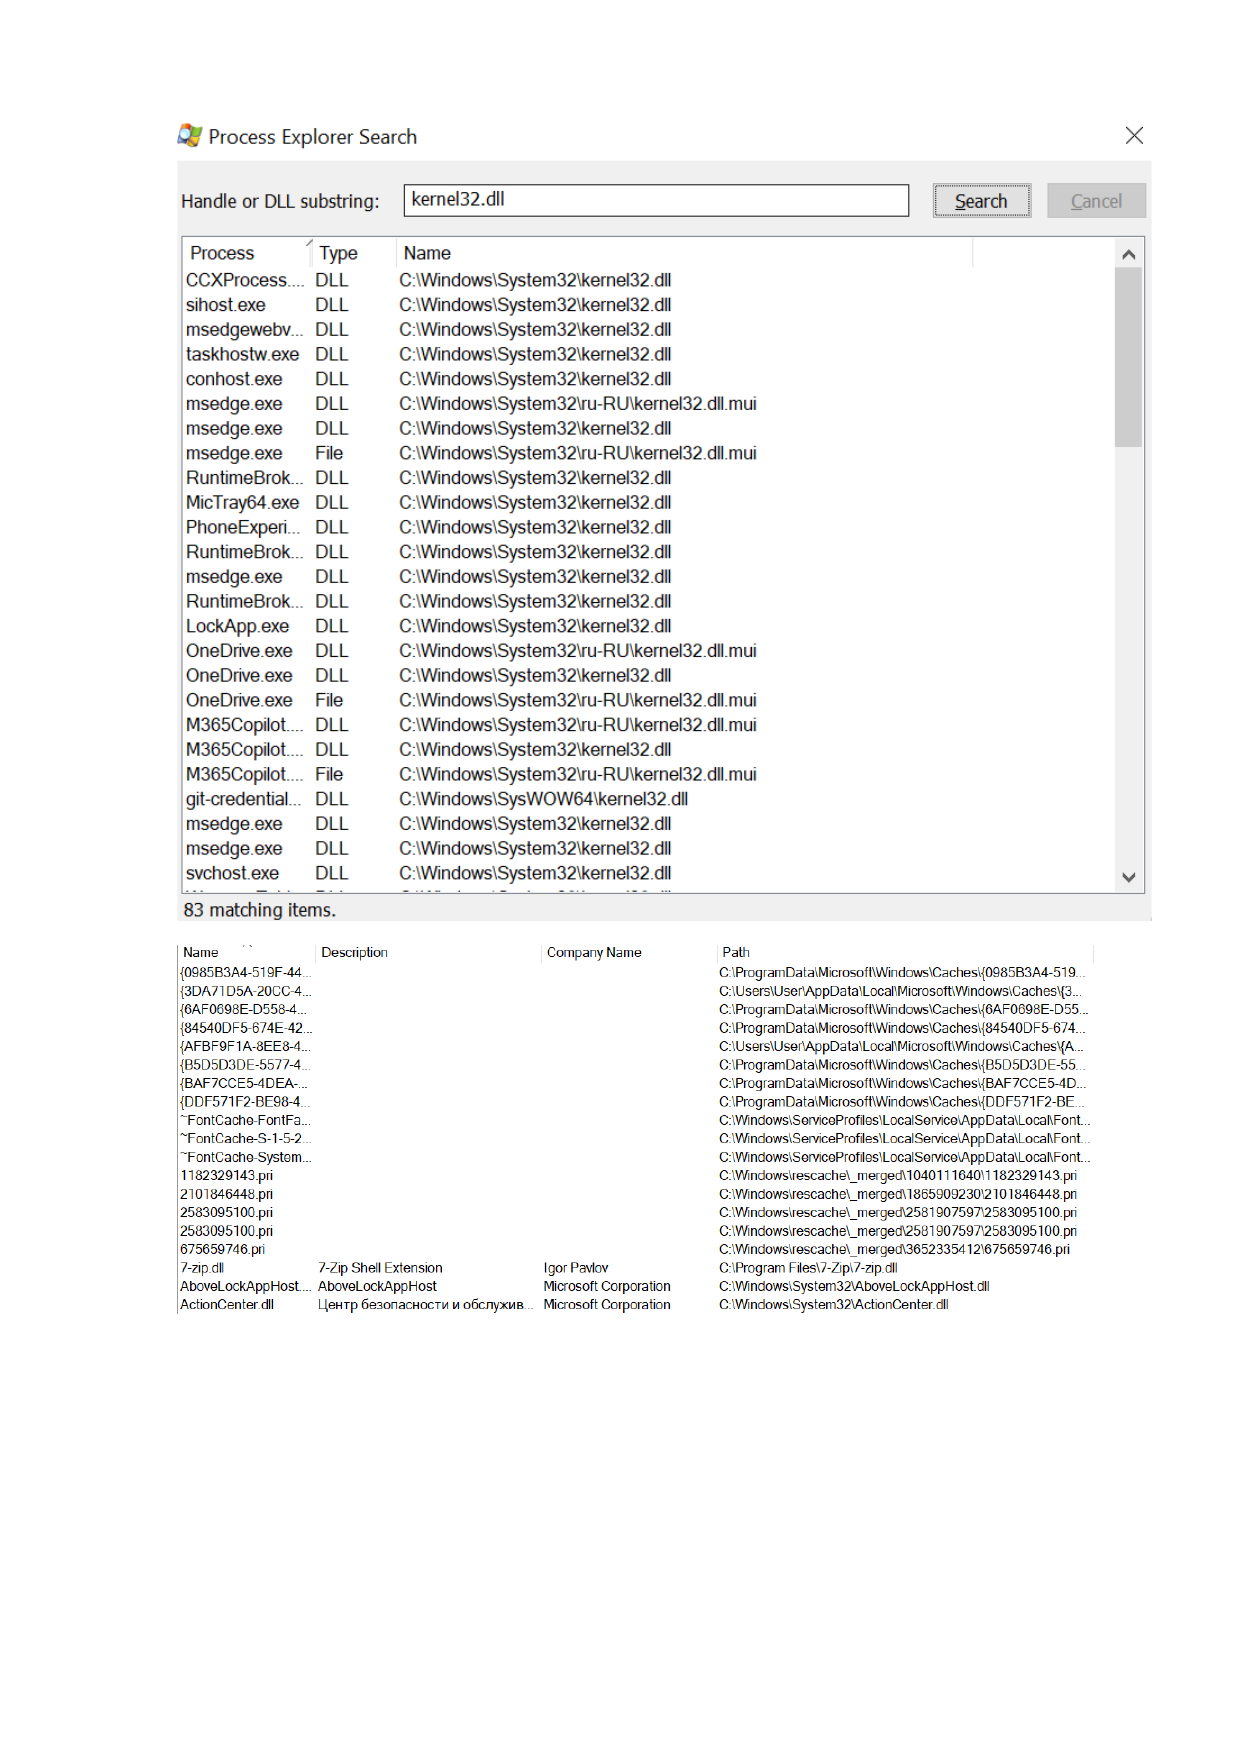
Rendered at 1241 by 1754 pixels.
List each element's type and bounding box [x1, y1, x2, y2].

picture [177, 945, 1152, 1314]
picture [177, 118, 1152, 921]
